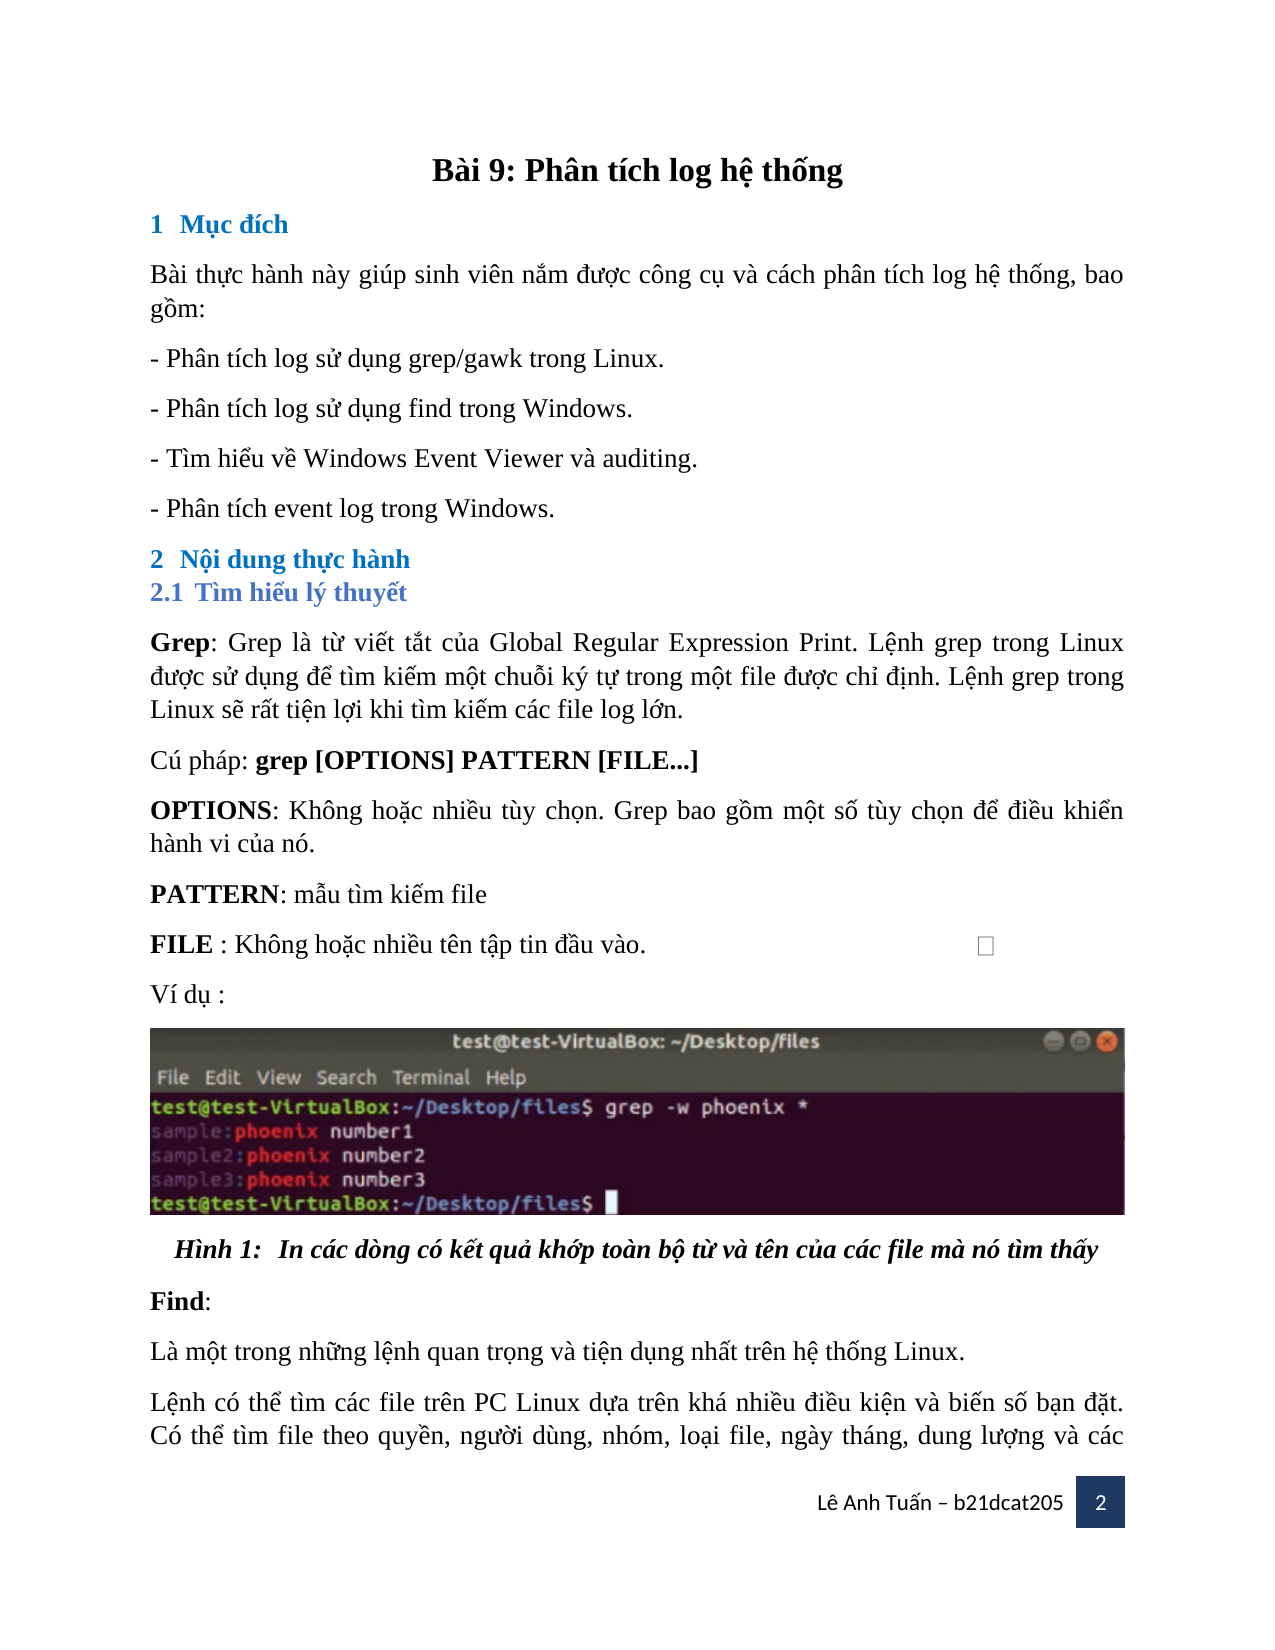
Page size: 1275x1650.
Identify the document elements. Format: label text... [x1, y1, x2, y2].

text - Tìm hiểu về Windows Event Viewer và auditing. [150, 442, 1125, 473]
list Mục đích [150, 208, 1125, 239]
text Grep: Grep là từ viết tắt của Global Regular Expression Print. Lệnh grep trong Linux được sử dụng để tìm kiếm một chuỗi ký tự trong một file được chỉ định. Lệnh grep trong Linux sẽ rất tiện lợi khi tìm kiếm các file log lớn. [150, 627, 1125, 725]
text OPTIONS: Không hoặc nhiều tùy chọn. Grep bao gồm một số tùy chọn để điều khiển hành vi của nó. [150, 794, 1125, 859]
text - Phân tích log sử dụng grep/gawk trong Linux. [150, 342, 1125, 373]
text Bài thực hành này giúp sinh viên nắm được công cụ và cách phân tích log hệ thống, bao gồm: [150, 258, 1125, 323]
list Nội dung thực hành [150, 543, 1125, 574]
text Cú pháp: grep [OPTIONS] PATTERN [FILE...] [150, 744, 1125, 775]
text Bài 9: Phân tích log hệ thống [150, 150, 1125, 188]
list Tìm hiểu lý thuyết [150, 576, 1125, 607]
text Hình 1: In các dòng có kết quả khớp toàn bộ từ và tên của các file mà nó tìm thấy [150, 1233, 1125, 1264]
text Ví dụ : [150, 978, 1125, 1009]
text Là một trong những lệnh quan trọng và tiện dụng nhất trên hệ thống Linux. [150, 1336, 1125, 1367]
text FILE : Không hoặc nhiều tên tập tin đầu vào. [150, 928, 1125, 959]
text - Phân tích event log trong Windows. [150, 493, 1125, 524]
text - Phân tích log sử dụng find trong Windows. [150, 392, 1125, 423]
text Find: [150, 1285, 1125, 1316]
text PATTERN: mẫu tìm kiếm file [150, 878, 1125, 909]
picture [150, 1028, 1125, 1215]
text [150, 1386, 1125, 1450]
